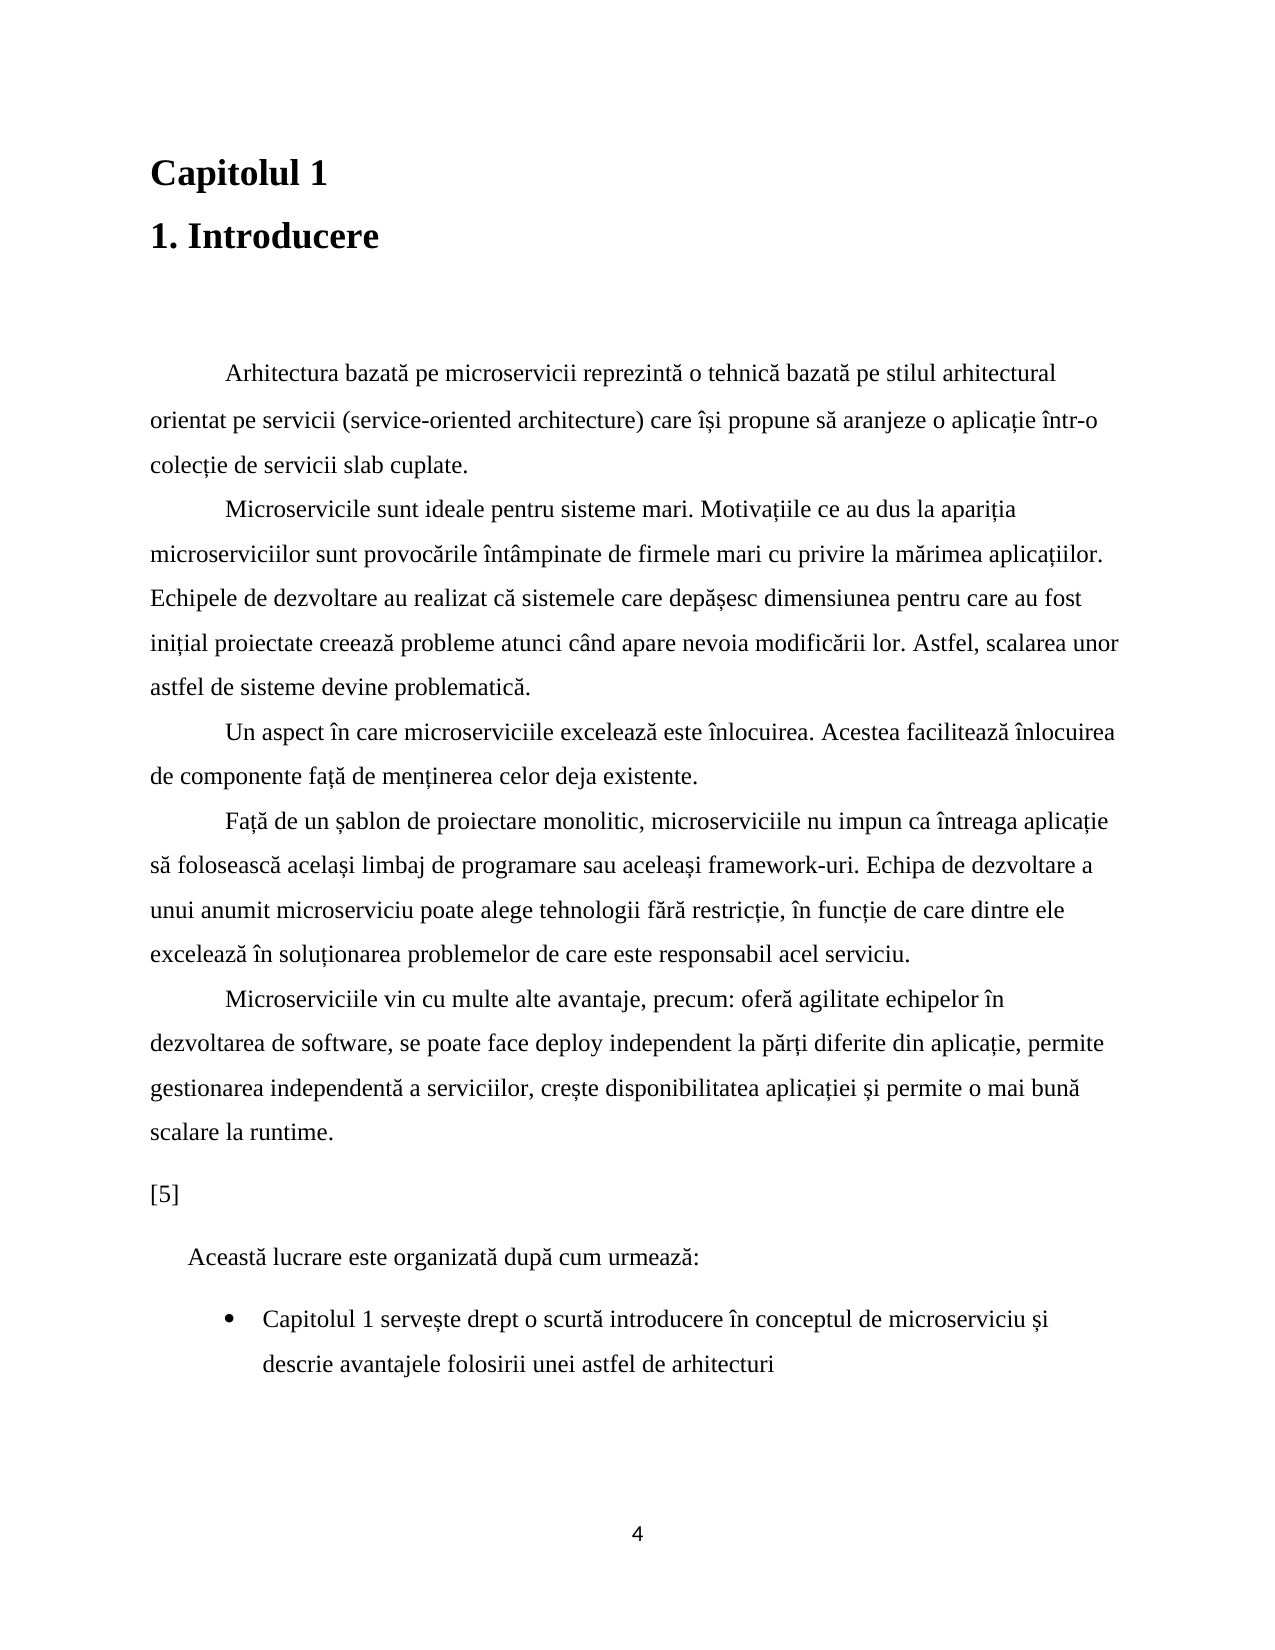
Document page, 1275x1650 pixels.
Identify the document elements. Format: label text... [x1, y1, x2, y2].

text Capitolul 1 [150, 150, 1125, 193]
text [5] [150, 1179, 1125, 1208]
list 1. Introducere Arhitectura bazată pe microservicii reprezintă o tehnică bazată pe stilul arhitectural orientat pe servicii (service-oriented architecture) care își propune să aranjeze o aplicație într-o colecție de servicii slab cuplate. Microservicile sunt ideale pentru sisteme mari. Motivațiile ce au dus la apariția microserviciilor sunt provocările întâmpinate de firmele mari cu privire la mărimea aplicațiilor. Echipele de dezvoltare au realizat că sistemele care depășesc dimensiunea pentru care au fost inițial proiectate creează probleme atunci când apare nevoia modificării lor. Astfel, scalarea unor astfel de sisteme devine problematică. Un aspect în care microserviciile excelează este înlocuirea. Acestea facilitează înlocuirea de componente față de menținerea celor deja existente. Față de un șablon de proiectare monolitic, microserviciile nu impun ca întreaga aplicație să folosească același limbaj de programare sau aceleași framework-uri. Echipa de dezvoltare a unui anumit microserviciu poate alege tehnologii fără restricție, în funcție de care dintre ele excelează în soluționarea problemelor de care este responsabil acel serviciu. Microserviciile vin cu multe alte avantaje, precum: oferă agilitate echipelor în dezvoltarea de software, se poate face deploy independent la părți diferite din aplicație, permite gestionarea independentă a serviciilor, crește disponibilitatea aplicației și permite o mai bună scalare la runtime. [150, 213, 1125, 1146]
text Această lucrare este organizată după cum urmează: [187, 1242, 1125, 1271]
list Capitolul 1 servește drept o scurtă introducere în conceptul de microserviciu și descrie avantajele folosirii unei astfel de arhitecturi [225, 1304, 1125, 1377]
